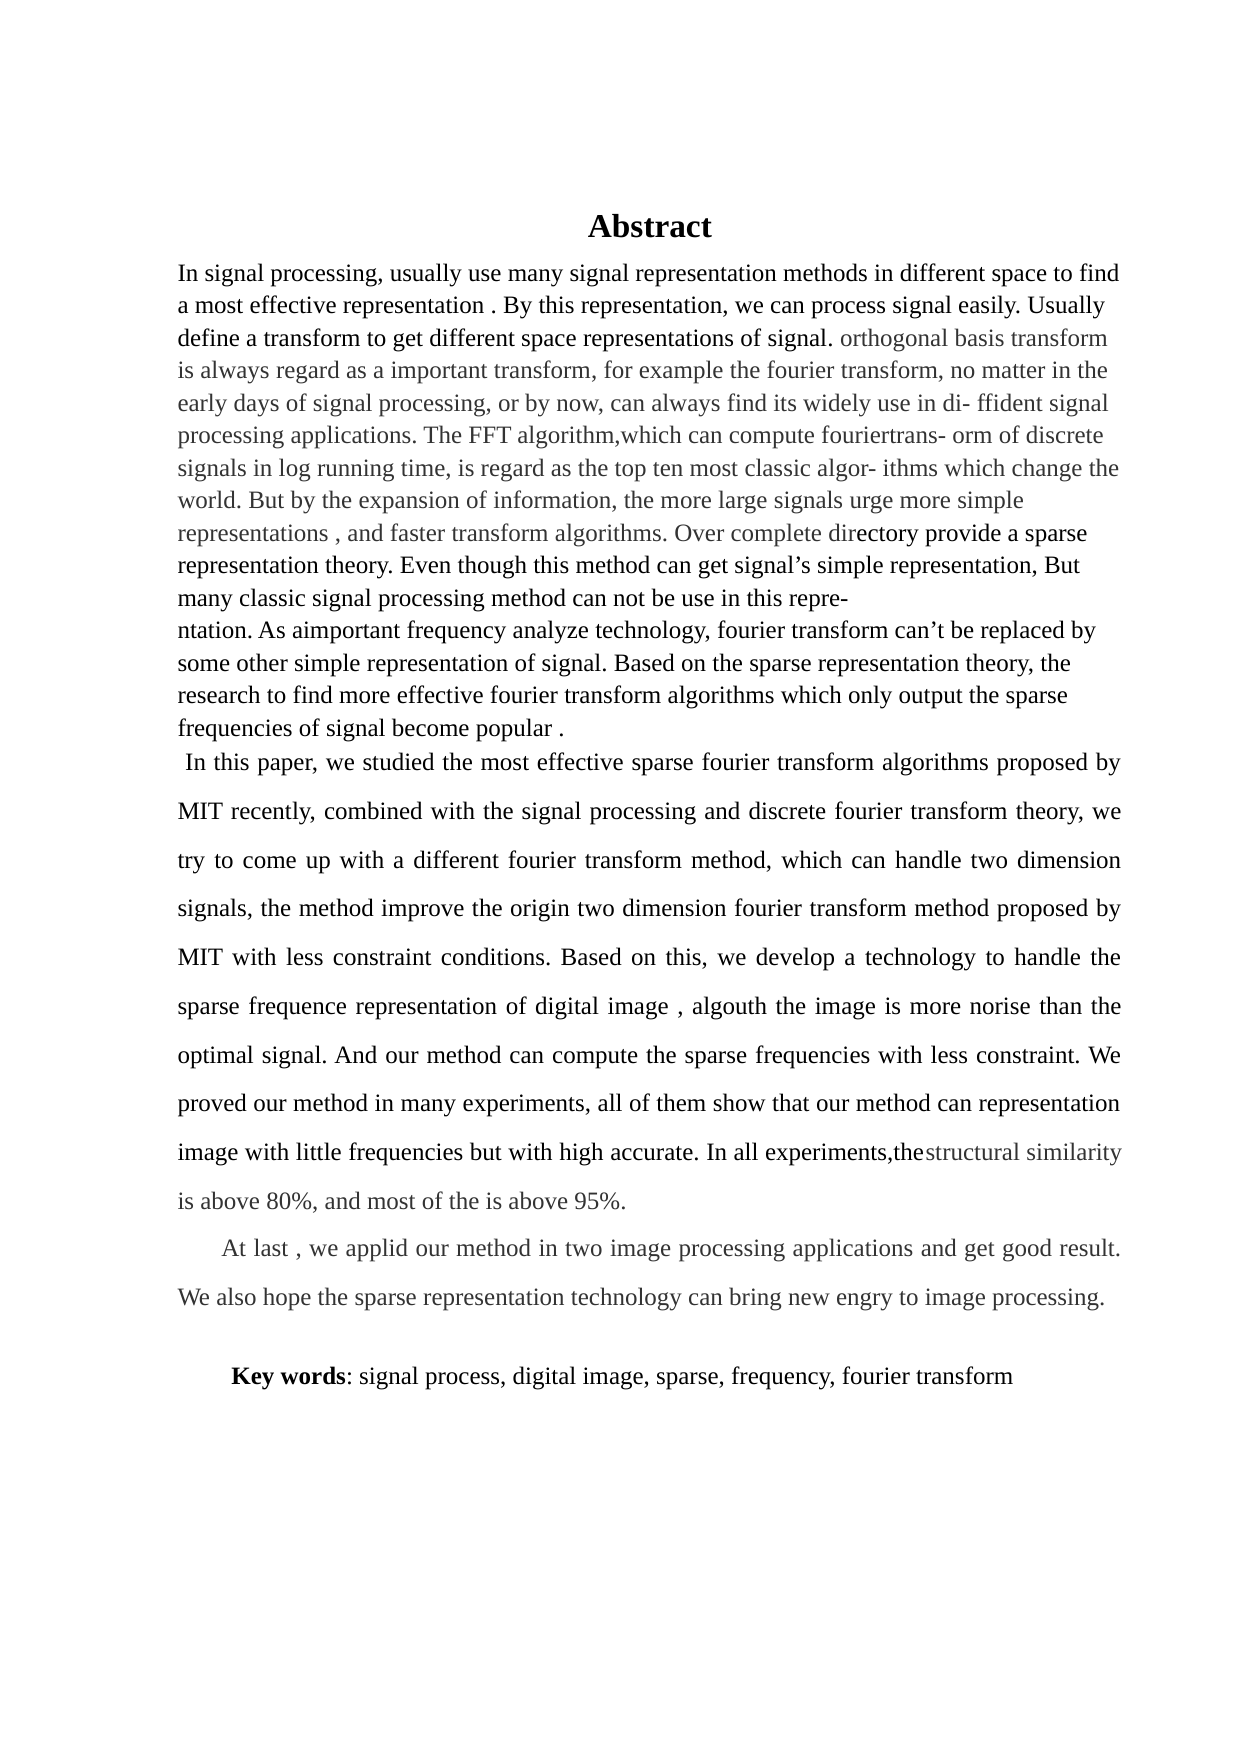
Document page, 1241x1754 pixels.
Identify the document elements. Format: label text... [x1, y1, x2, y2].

text In this paper, we studied the most effective sparse fourier transform algorithms proposed by MIT recently, combined with the signal processing and discrete fourier transform theory, we try to come up with a different fourier transform method, which can handle two dimension signals, the method improve the origin two dimension fourier transform method proposed by MIT with less constraint conditions. Based on this, we develop a technology to handle the sparse frequence representation of digital image , algouth the image is more norise than the optimal signal. And our method can compute the sparse frequencies with less constraint. We proved our method in many experiments, all of them show that our method can representation image with little frequencies but with high accurate. In all experiments,thestructural similarity is above 80%, and most of the is above 95%. [177, 745, 1122, 1217]
text In signal processing, usually use many signal representation methods in different space to find a most effective representation . By this representation, we can process signal easily. Usually define a transform to get different space representations of signal. orthogonal basis transform is always regard as a important transform, for example the fourier transform, no matter in the early days of signal processing, or by now, can always find its widely use in di- ffident signal processing applications. The FFT algorithm,which can compute fouriertrans- orm of discrete signals in log running time, is regard as the top ten most classic algor- ithms which change the world. But by the expansion of information, the more large signals urge more simple representations , and faster transform algorithms. Over complete directory provide a sparse representation theory. Even though this method can get signal’s simple representation, But many classic signal processing method can not be use in this repre- [177, 258, 1122, 615]
text ntation. As aimportant frequency analyze technology, fourier transform can’t be replaced by some other simple representation of signal. Based on the sparse representation theory, the research to find more effective fourier transform algorithms which only output the sparse frequencies of signal become popular . [177, 615, 1122, 745]
text At last , we applid our method in two image processing applications and get good result. We also hope the sparse representation technology can bring new engry to image processing. [177, 1262, 1122, 1312]
text Abstract [177, 193, 1122, 258]
text Key words: signal process, digital image, sparse, frequency, fourier transform [177, 1359, 1122, 1392]
